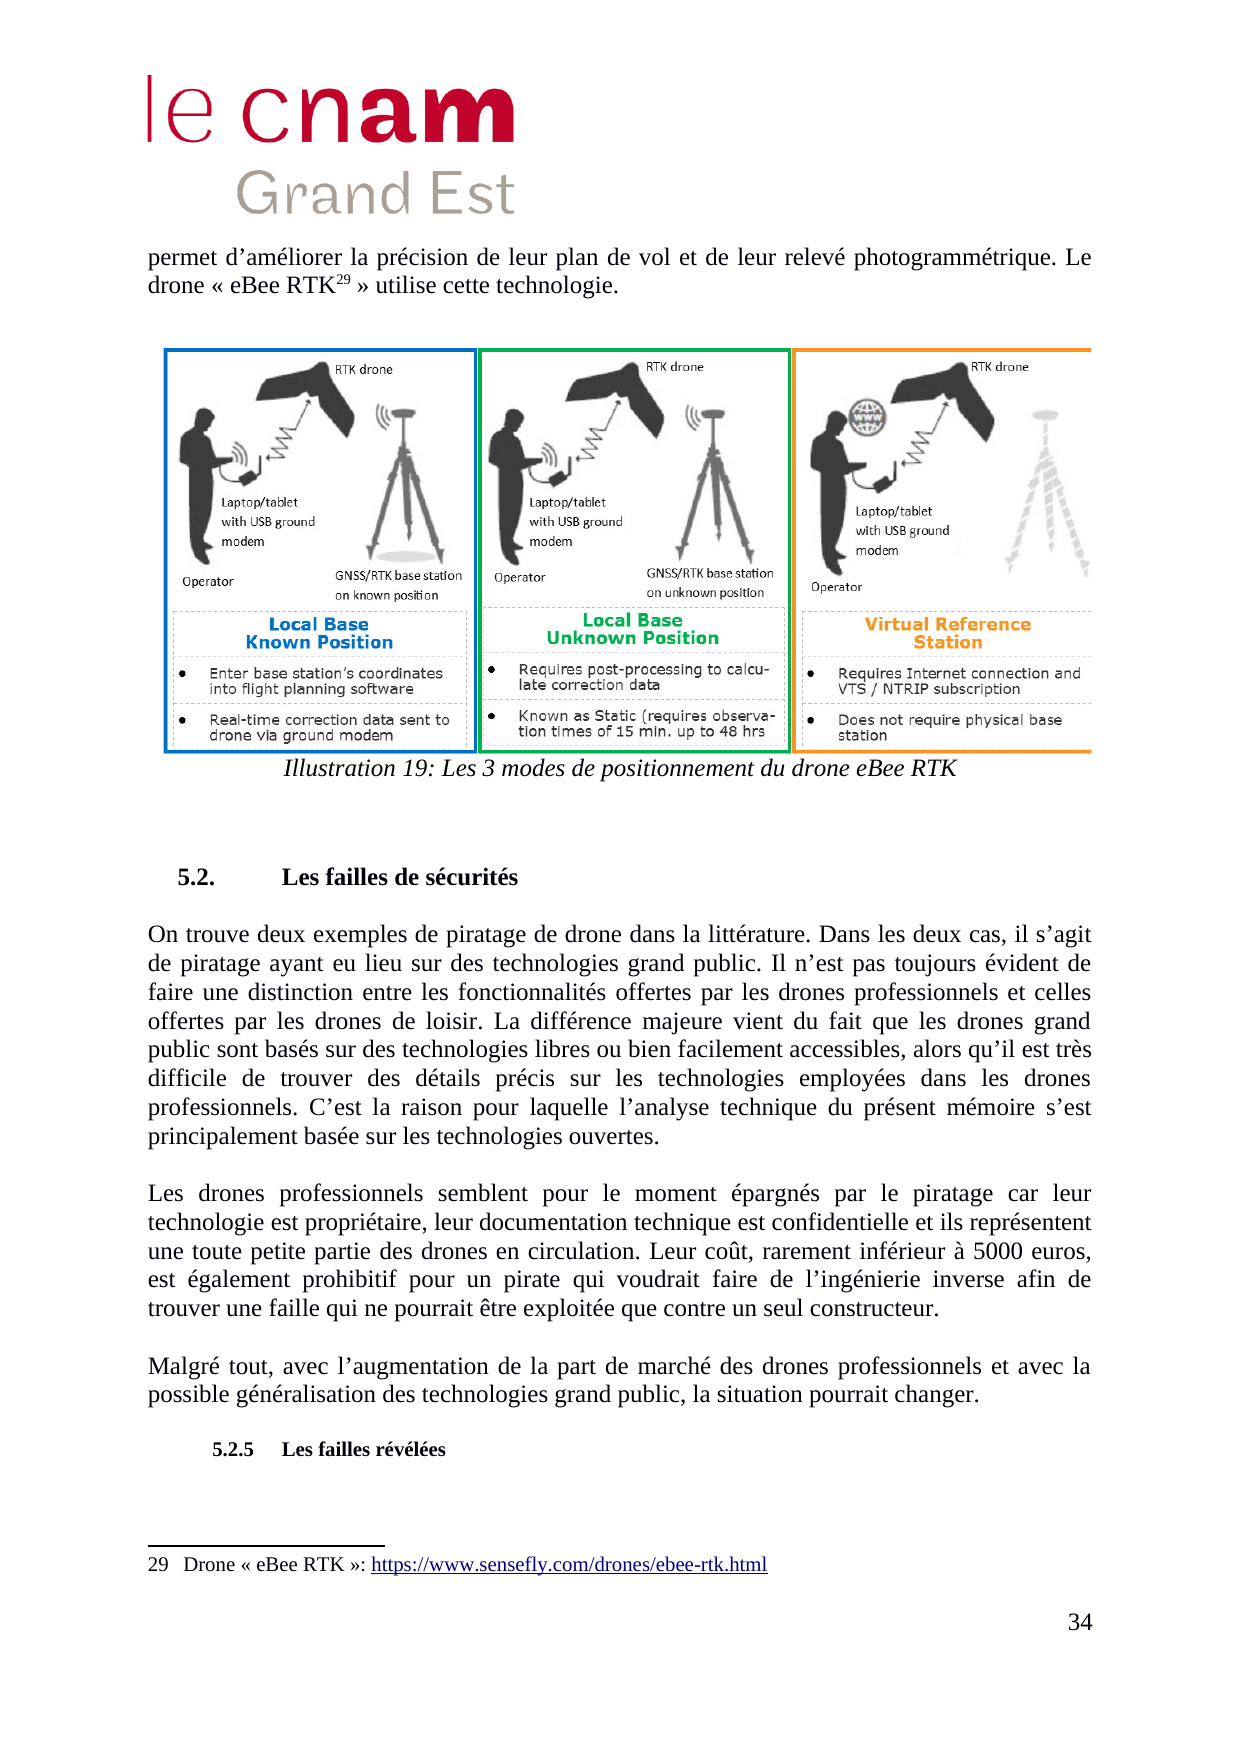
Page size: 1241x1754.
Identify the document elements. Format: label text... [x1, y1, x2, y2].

subtitle Les failles de sécurités [177, 862, 1092, 891]
text Malgré tout, avec l’augmentation de la part de marché des drones professionnels et avec la possible généralisation des technologies grand public, la situation pourrait changer. [148, 1351, 1092, 1408]
text Les drones professionnels semblent pour le moment épargnés par le piratage car leur technologie est propriétaire, leur documentation technique est confidentielle et ils représentent une toute petite partie des drones en circulation. Leur coût, rarement inférieur à 5000 euros, est également prohibitif pour un pirate qui voudrait faire de l’ingénierie inverse afin de trouver une faille qui ne pourrait être exploitée que contre un seul constructeur. [148, 1178, 1092, 1322]
picture [163, 348, 1092, 754]
subtitle Les failles révélées [207, 1437, 1092, 1461]
text On trouve deux exemples de piratage de drone dans la littérature. Dans les deux cas, il s’agit de piratage ayant eu lieu sur des technologies grand public. Il n’est pas toujours évident de faire une distinction entre les fonctionnalités offertes par les drones professionnels et celles offertes par les drones de loisir. La différence majeure vient du fait que les drones grand public sont basés sur des technologies libres ou bien facilement accessibles, alors qu’il est très difficile de trouver des détails précis sur les technologies employées dans les drones professionnels. C’est la raison pour laquelle l’analyse technique du présent mémoire s’est principalement basée sur les technologies ouvertes. [148, 919, 1092, 1149]
picture [147, 75, 514, 214]
